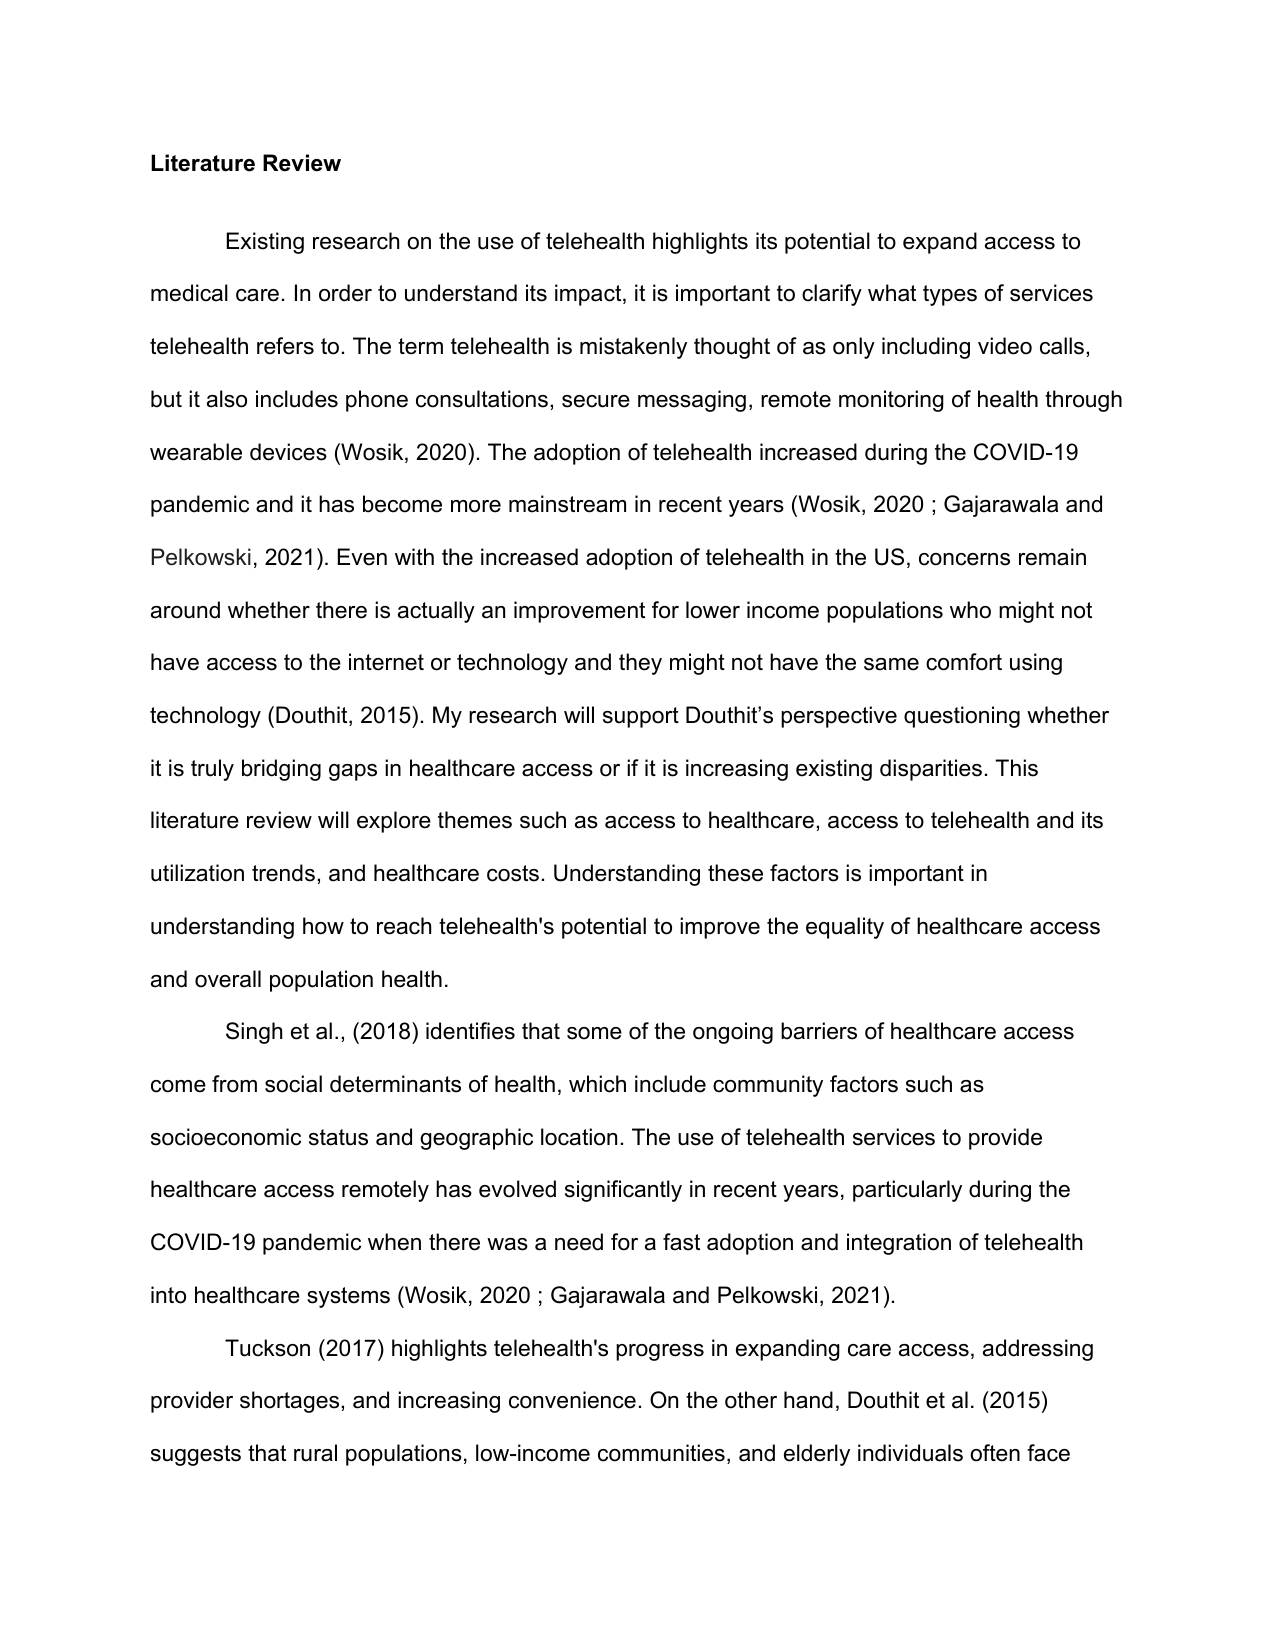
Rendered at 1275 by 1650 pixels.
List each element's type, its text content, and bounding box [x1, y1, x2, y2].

text Literature Review [150, 150, 1125, 176]
text Existing research on the use of telehealth highlights its potential to expand access to medical care. In order to understand its impact, it is important to clarify what types of services telehealth refers to. The term telehealth is mistakenly thought of as only including video calls, but it also includes phone consultations, secure messaging, remote monitoring of health through wearable devices (Wosik, 2020). The adoption of telehealth increased during the COVID-19 pandemic and it has become more mainstream in recent years (Wosik, 2020 ; Gajarawala and Pelkowski, 2021). Even with the increased adoption of telehealth in the US, concerns remain around whether there is actually an improvement for lower income populations who might not have access to the internet or technology and they might not have the same comfort using technology (Douthit, 2015). My research will support Douthit’s perspective questioning whether it is truly bridging gaps in healthcare access or if it is increasing existing disparities. This literature review will explore themes such as access to healthcare, access to telehealth and its utilization trends, and healthcare costs. Understanding these factors is important in understanding how to reach telehealth's potential to improve the equality of healthcare access and overall population health. [150, 228, 1125, 992]
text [150, 1334, 1125, 1466]
text Singh et al., (2018) identifies that some of the ongoing barriers of healthcare access come from social determinants of health, which include community factors such as socioeconomic status and geographic location. The use of telehealth services to provide healthcare access remotely has evolved significantly in recent years, particularly during the COVID-19 pandemic when there was a need for a fast adoption and integration of telehealth into healthcare systems (Wosik, 2020 ; Gajarawala and Pelkowski, 2021). [150, 1018, 1125, 1308]
